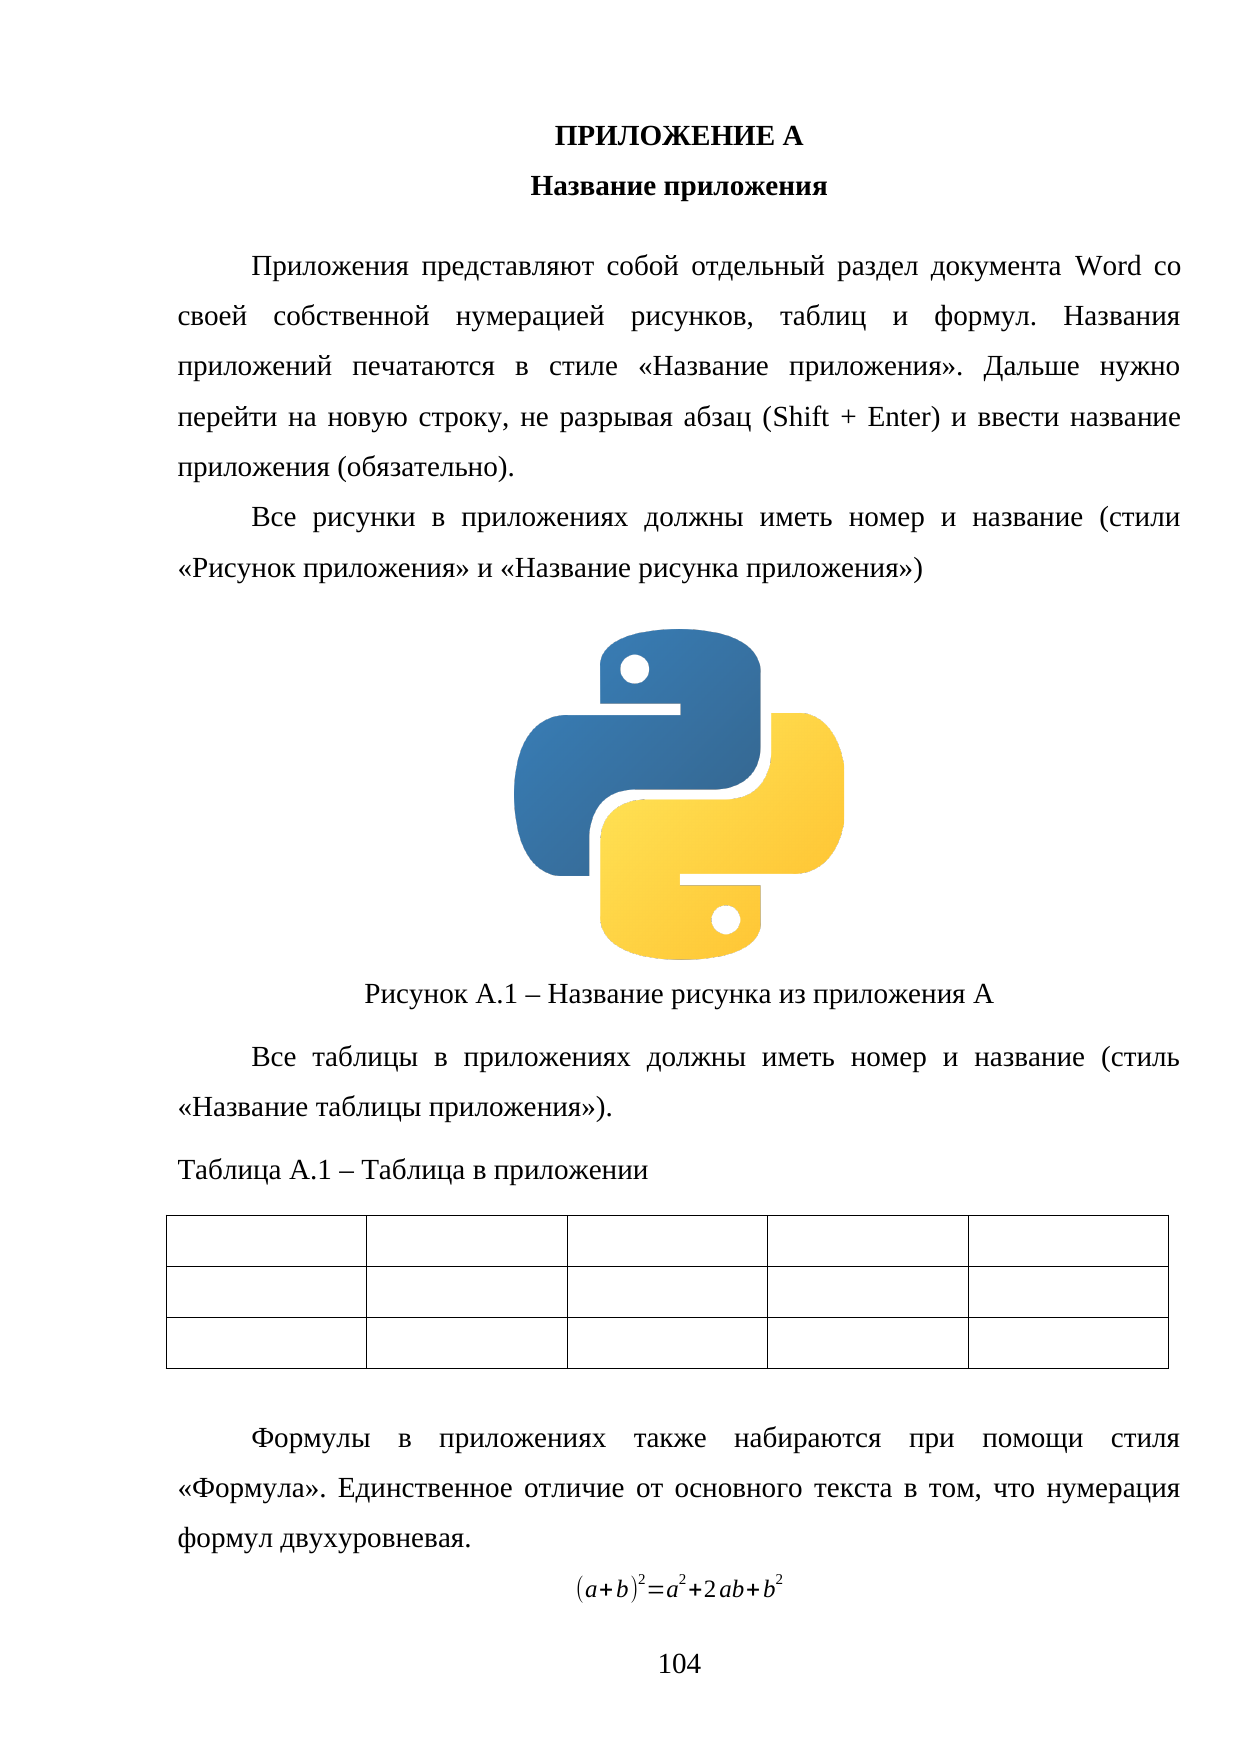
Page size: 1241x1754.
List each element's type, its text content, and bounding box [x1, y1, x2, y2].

table_header [969, 1216, 1168, 1266]
table_cell [367, 1267, 567, 1317]
table_cell [768, 1318, 968, 1368]
table_cell [969, 1318, 1168, 1368]
table_header [367, 1216, 567, 1266]
table_cell [768, 1267, 968, 1317]
text Формулы в приложениях также набираются при помощи стиля «Формула». Единственное отличие от основного текста в том, что нумерация формул двухуровневая. [177, 1420, 1181, 1554]
picture [514, 629, 845, 960]
table_header [167, 1216, 366, 1266]
text Название рисунка из приложения А [177, 976, 1181, 1009]
table_cell [969, 1267, 1168, 1317]
text Таблица в приложении [177, 1152, 1181, 1185]
table_cell [568, 1318, 767, 1368]
text Приложения представляют собой отдельный раздел документа Word со своей собственной нумерацией рисунков, таблиц и формул. Названия приложений печатаются в стиле «Название приложения». Дальше нужно перейти на новую строку, не разрывая абзац (Shift + Enter) и ввести название приложения (обязательно). [177, 248, 1181, 483]
table_cell [167, 1267, 366, 1317]
table_cell [167, 1318, 366, 1368]
table_cell [568, 1267, 767, 1317]
table_header [768, 1216, 968, 1266]
table_header [568, 1216, 767, 1266]
text Все рисунки в приложениях должны иметь номер и название (стили «Рисунок приложения» и «Название рисунка приложения») [177, 499, 1181, 583]
text Все таблицы в приложениях должны иметь номер и название (стиль «Название таблицы приложения»). [177, 1039, 1181, 1123]
table_cell [367, 1318, 567, 1368]
text Название приложения [177, 118, 1181, 202]
